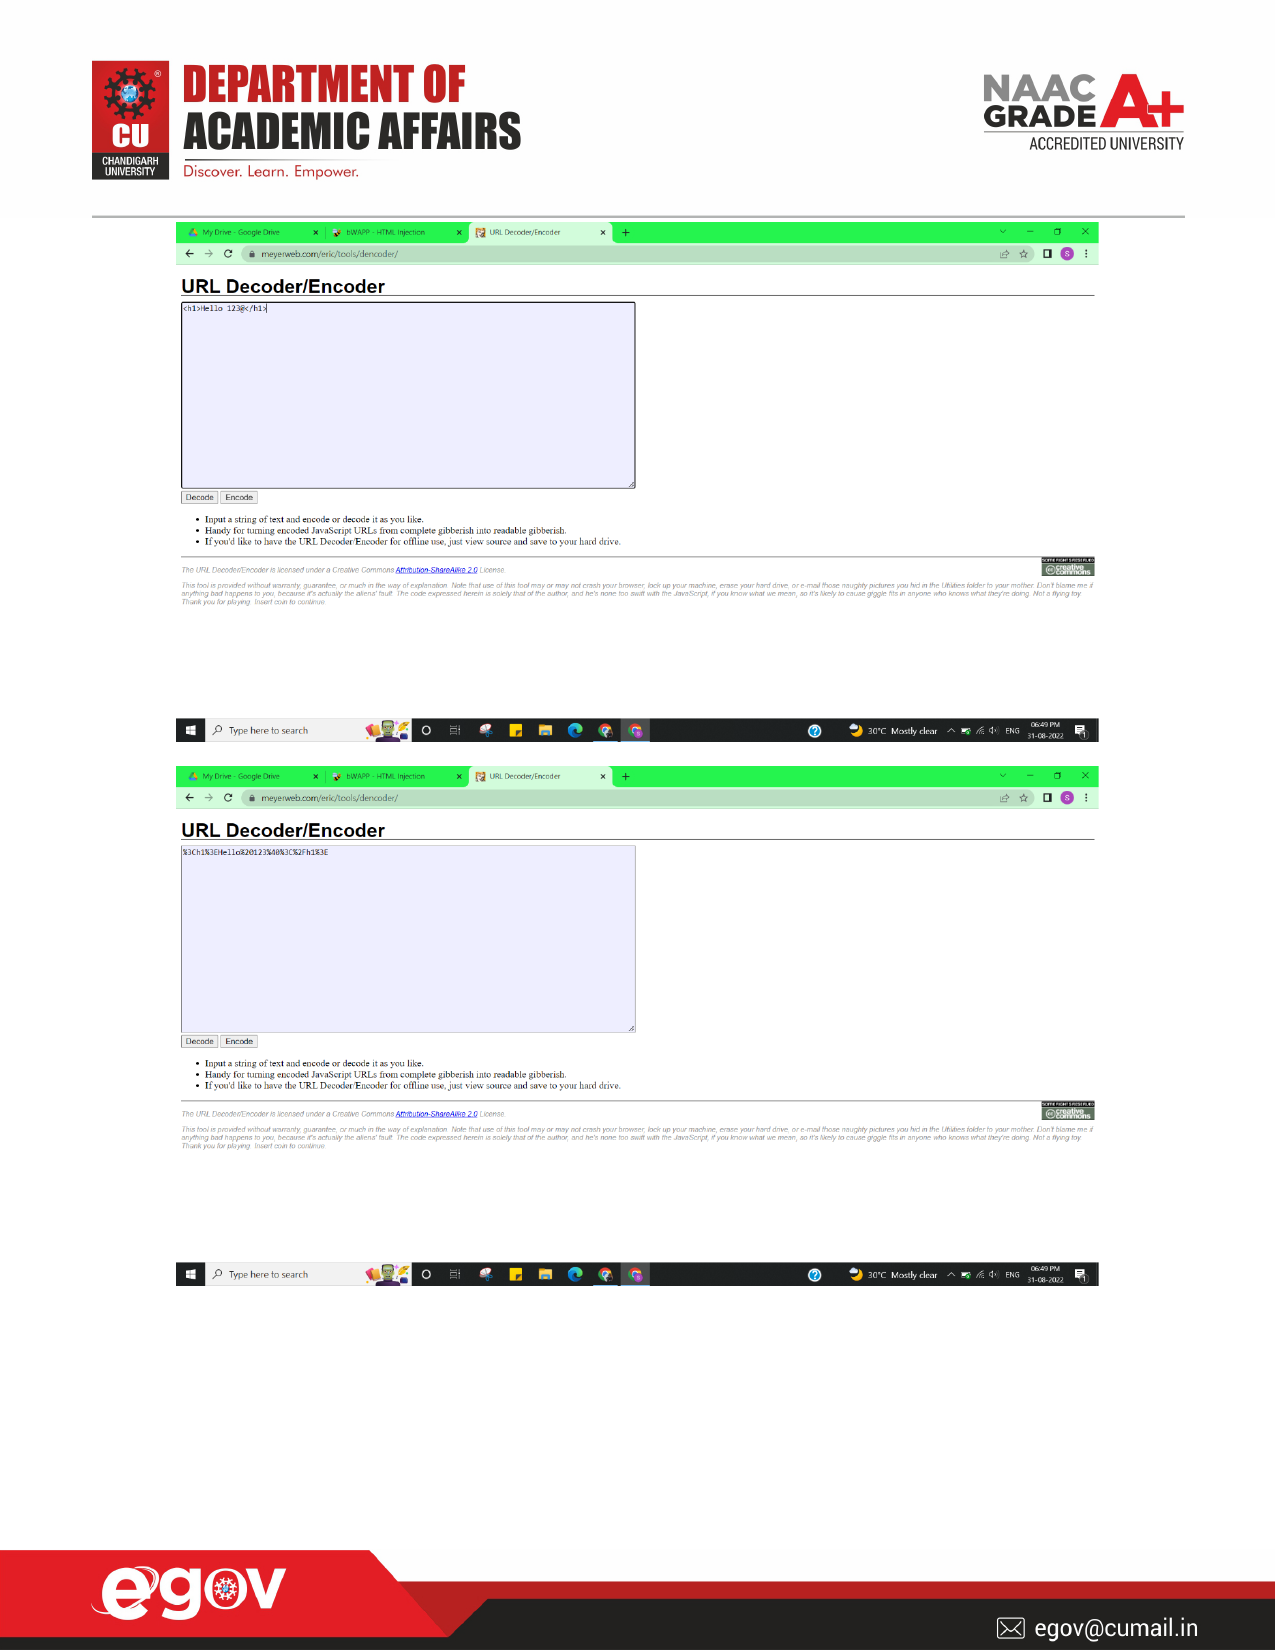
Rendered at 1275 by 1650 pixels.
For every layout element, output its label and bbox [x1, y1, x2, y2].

picture [0, 1549, 1275, 1650]
picture [176, 766, 1099, 1286]
picture [176, 222, 1099, 742]
picture [0, 0, 1275, 218]
